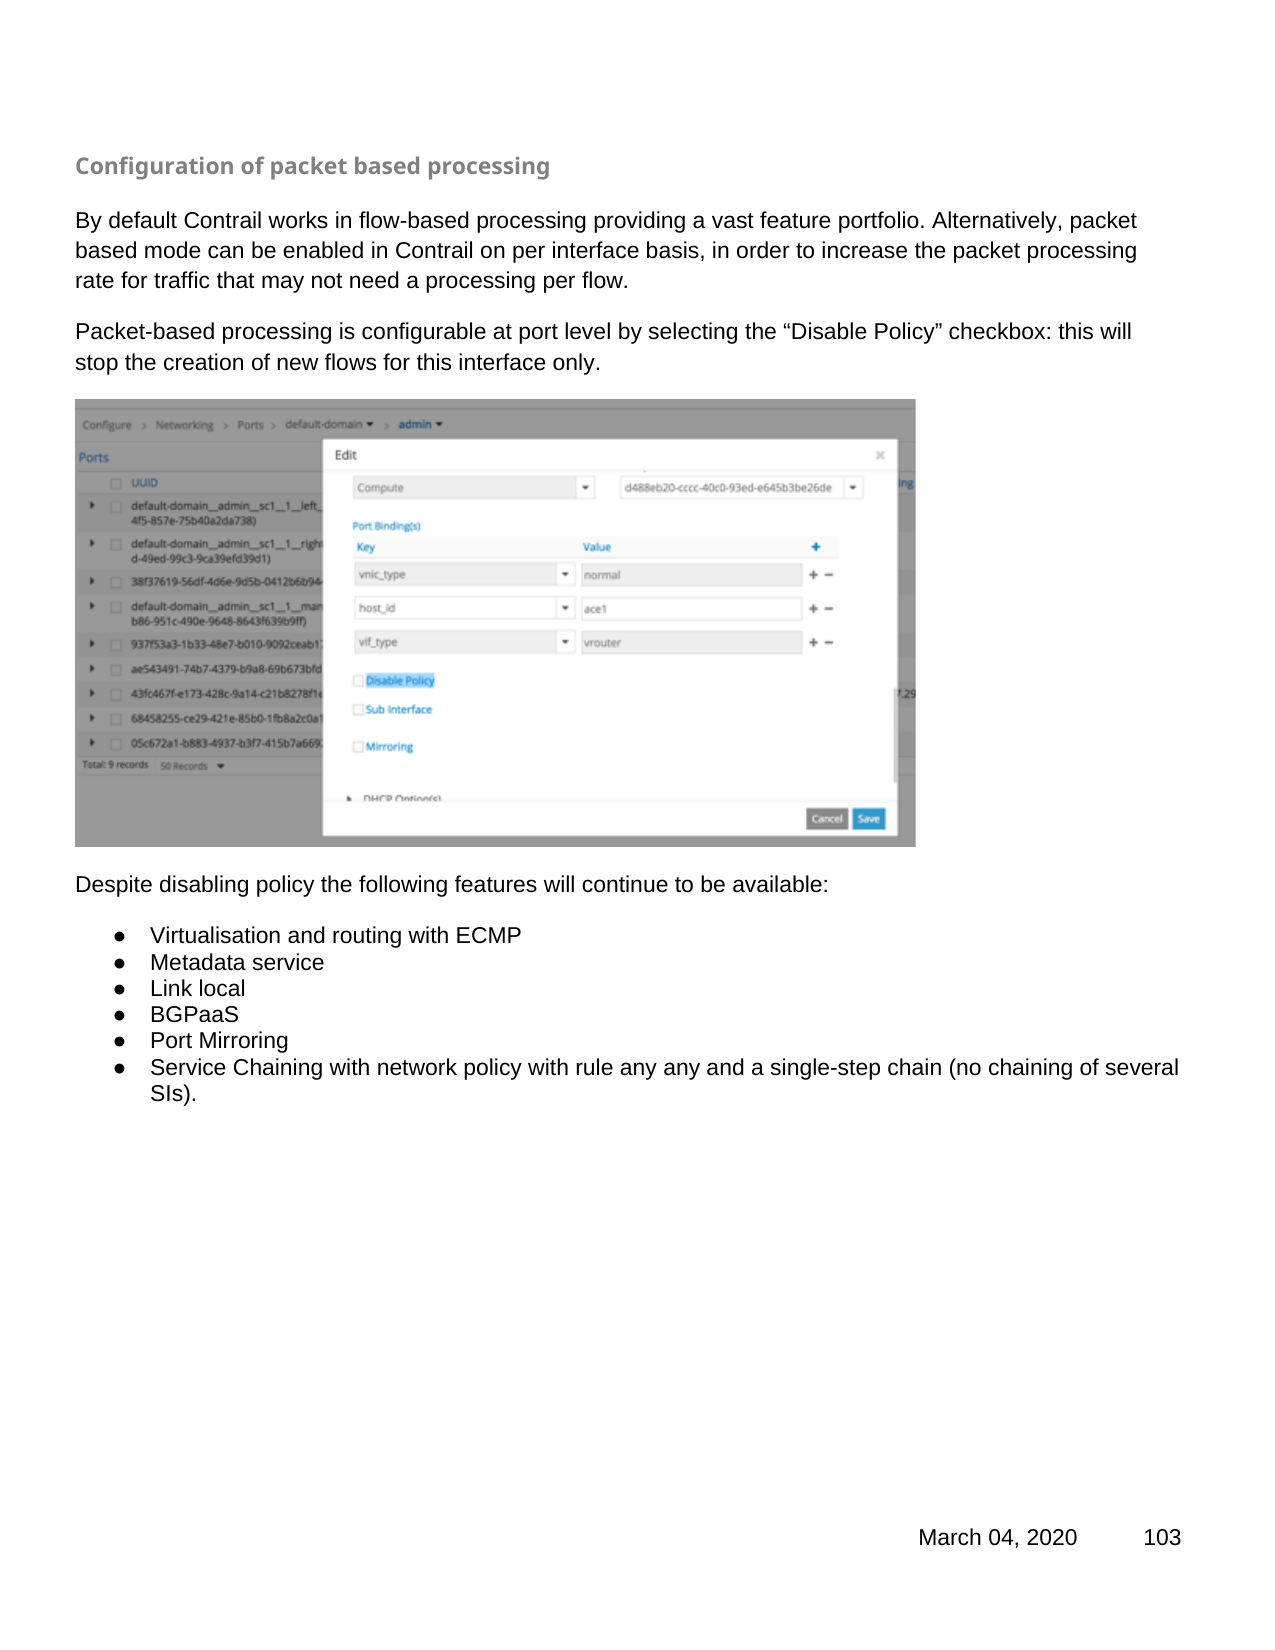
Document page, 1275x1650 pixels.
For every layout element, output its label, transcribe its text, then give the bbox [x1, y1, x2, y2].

text By default Contrail works in flow-based processing providing a vast feature portfolio. Alternatively, packet based mode can be enabled in Contrail on per interface basis, in order to increase the packet processing rate for traffic that may not need a processing per flow. [75, 207, 1181, 293]
picture [75, 399, 916, 847]
list BGPaaS [112, 1001, 1181, 1027]
text Despite disabling policy the following features will continue to be available: [75, 871, 1181, 897]
list Service Chaining with network policy with rule any any and a single-step chain (no chaining of several SIs). [112, 1054, 1181, 1107]
list Metadata service [112, 948, 1181, 975]
text Packet-based processing is configurable at port level by selecting the “Disable Policy” checkbox: this will stop the creation of new flows for this interface only. [75, 318, 1181, 375]
list Link local [112, 975, 1181, 1001]
subtitle Configuration of packet based processing [75, 150, 1181, 181]
list Virtualisation and routing with ECMP [112, 922, 1181, 948]
list Port Mirroring [112, 1027, 1181, 1054]
